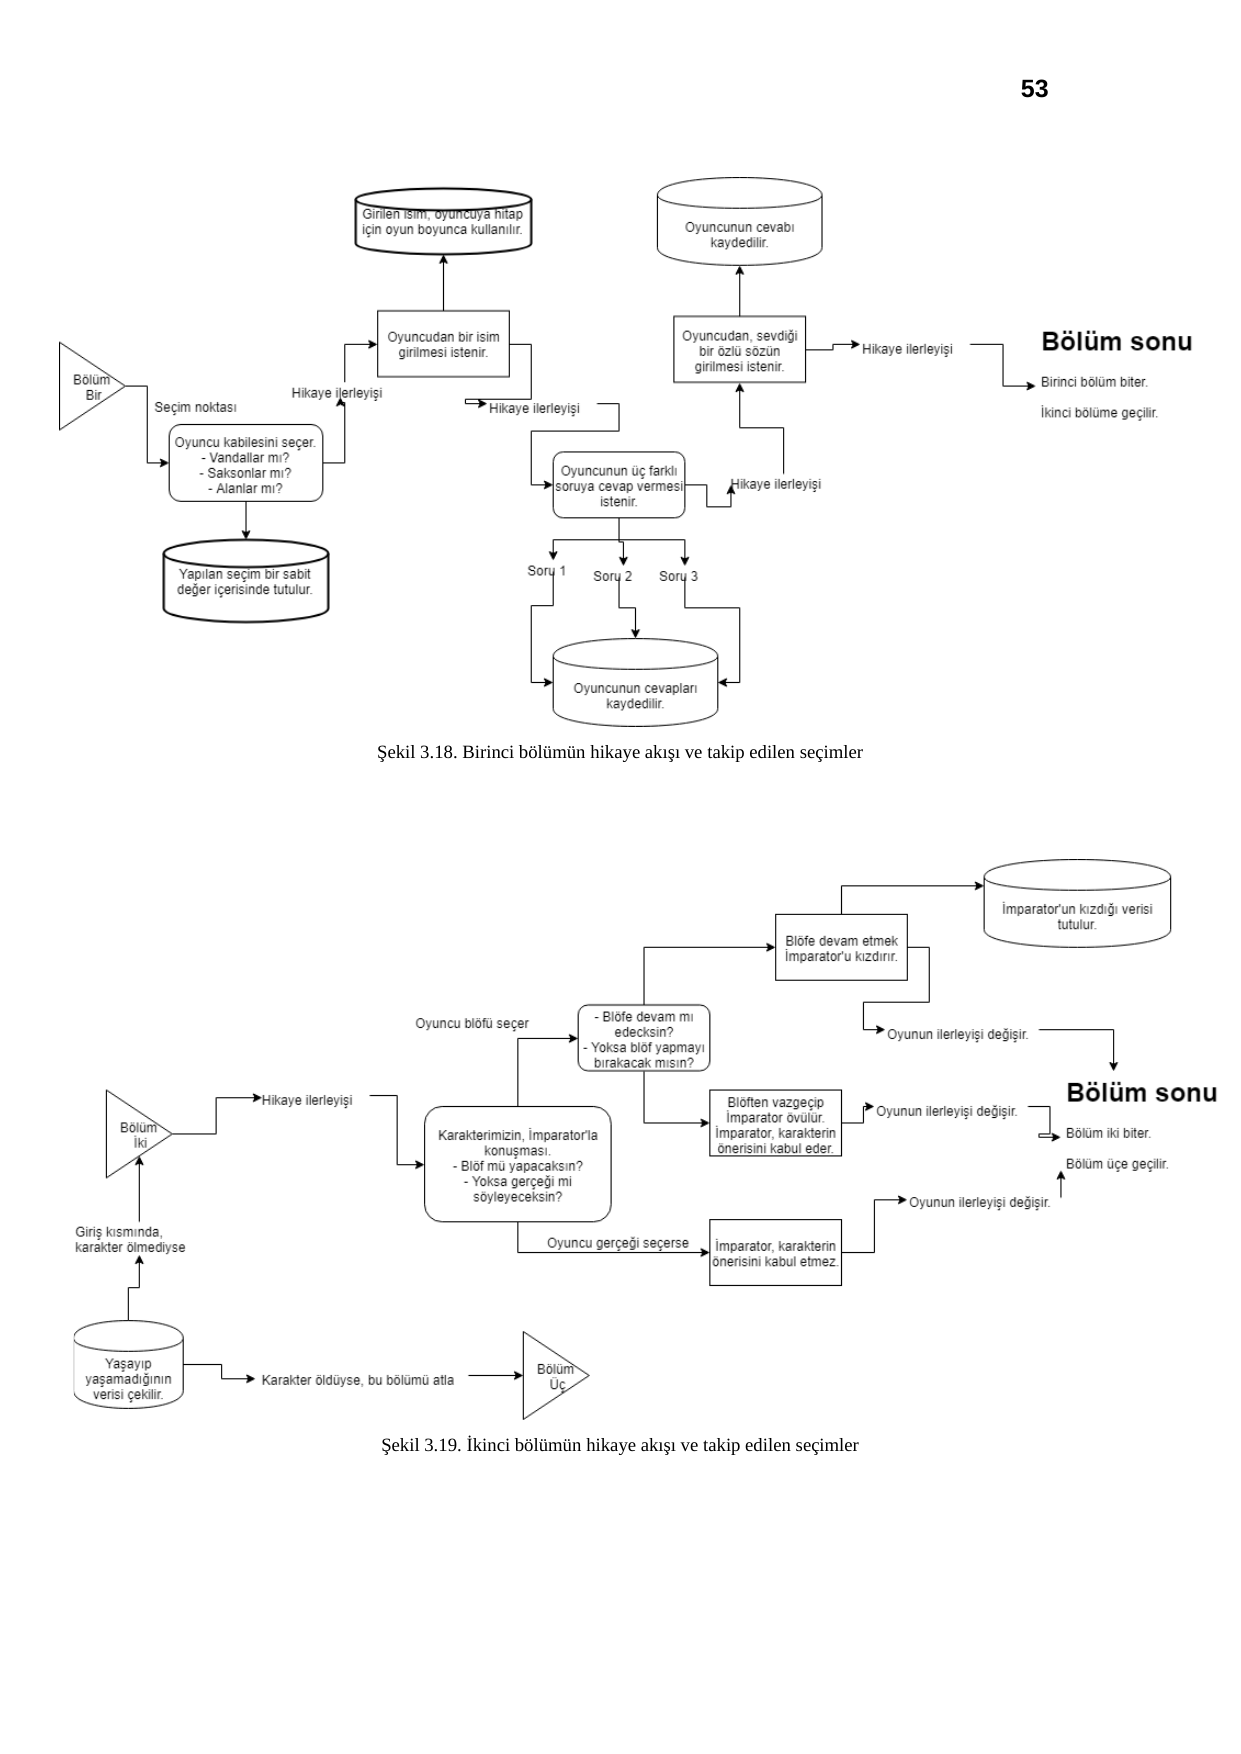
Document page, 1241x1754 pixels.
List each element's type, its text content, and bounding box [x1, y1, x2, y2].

picture [59, 177, 1241, 727]
text Şekil 3.18. Birinci bölümün hikaye akışı ve takip edilen seçimler [192, 741, 1048, 762]
picture [73, 859, 1241, 1420]
text Şekil 3.19. İkinci bölümün hikaye akışı ve takip edilen seçimler [192, 1434, 1048, 1455]
